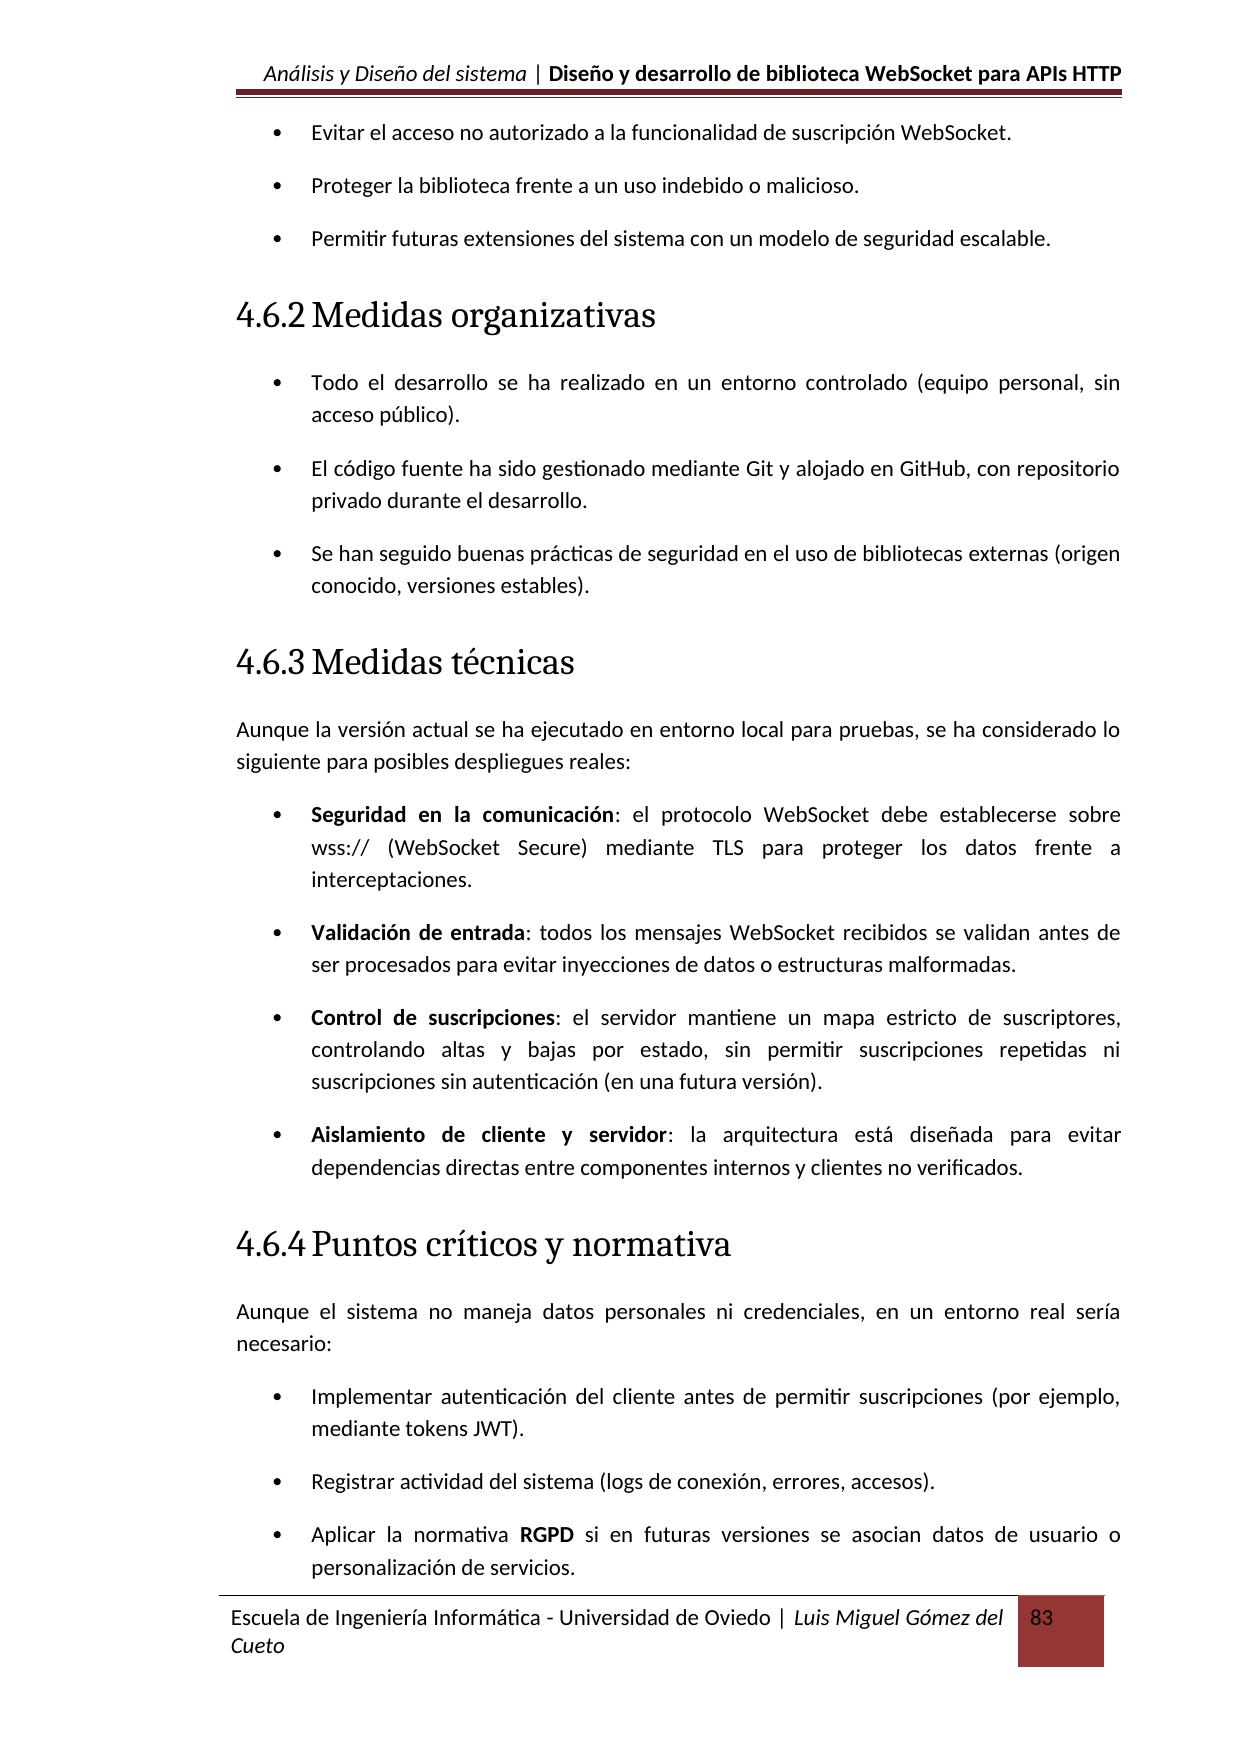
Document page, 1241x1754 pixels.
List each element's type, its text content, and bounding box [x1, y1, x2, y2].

subtitle Medidas organizativas [236, 294, 1122, 337]
list Control de suscripciones: el servidor mantiene un mapa estricto de suscriptores, controlando altas y bajas por estado, sin permitir suscripciones repetidas ni suscripciones sin autenticación (en una futura versión). [274, 1003, 1122, 1096]
list Validación de entrada: todos los mensajes WebSocket recibidos se validan antes de ser procesados para evitar inyecciones de datos o estructuras malformadas. [274, 918, 1122, 978]
list Permitir futuras extensiones del sistema con un modelo de seguridad escalable. [274, 224, 1122, 252]
text Aunque el sistema no maneja datos personales ni credenciales, en un entorno real sería necesario: [236, 1297, 1122, 1357]
list Evitar el acceso no autorizado a la funcionalidad de suscripción WebSocket. [274, 118, 1122, 146]
list Aplicar la normativa RGPD si en futuras versiones se asocian datos de usuario o personalización de servicios. [274, 1520, 1122, 1581]
text Aunque la versión actual se ha ejecutado en entorno local para pruebas, se ha considerado lo siguiente para posibles despliegues reales: [236, 715, 1122, 776]
subtitle Medidas técnicas [236, 641, 1122, 684]
list El código fuente ha sido gestionado mediante Git y alojado en GitHub, con repositorio privado durante el desarrollo. [274, 454, 1122, 514]
list Registrar actividad del sistema (logs de conexión, errores, accesos). [274, 1467, 1122, 1495]
list Seguridad en la comunicación: el protocolo WebSocket debe establecerse sobre wss:// (WebSocket Secure) mediante TLS para proteger los datos frente a interceptaciones. [274, 801, 1122, 893]
list Se han seguido buenas prácticas de seguridad en el uso de bibliotecas externas (origen conocido, versiones estables). [274, 539, 1122, 599]
list Implementar autenticación del cliente antes de permitir suscripciones (por ejemplo, mediante tokens JWT). [274, 1382, 1122, 1442]
subtitle Puntos críticos y normativa [236, 1222, 1122, 1266]
list Todo el desarrollo se ha realizado en un entorno controlado (equipo personal, sin acceso público). [274, 368, 1122, 429]
list Aislamiento de cliente y servidor: la arquitectura está diseñada para evitar dependencias directas entre componentes internos y clientes no verificados. [274, 1121, 1122, 1181]
list Proteger la biblioteca frente a un uso indebido o malicioso. [274, 171, 1122, 199]
